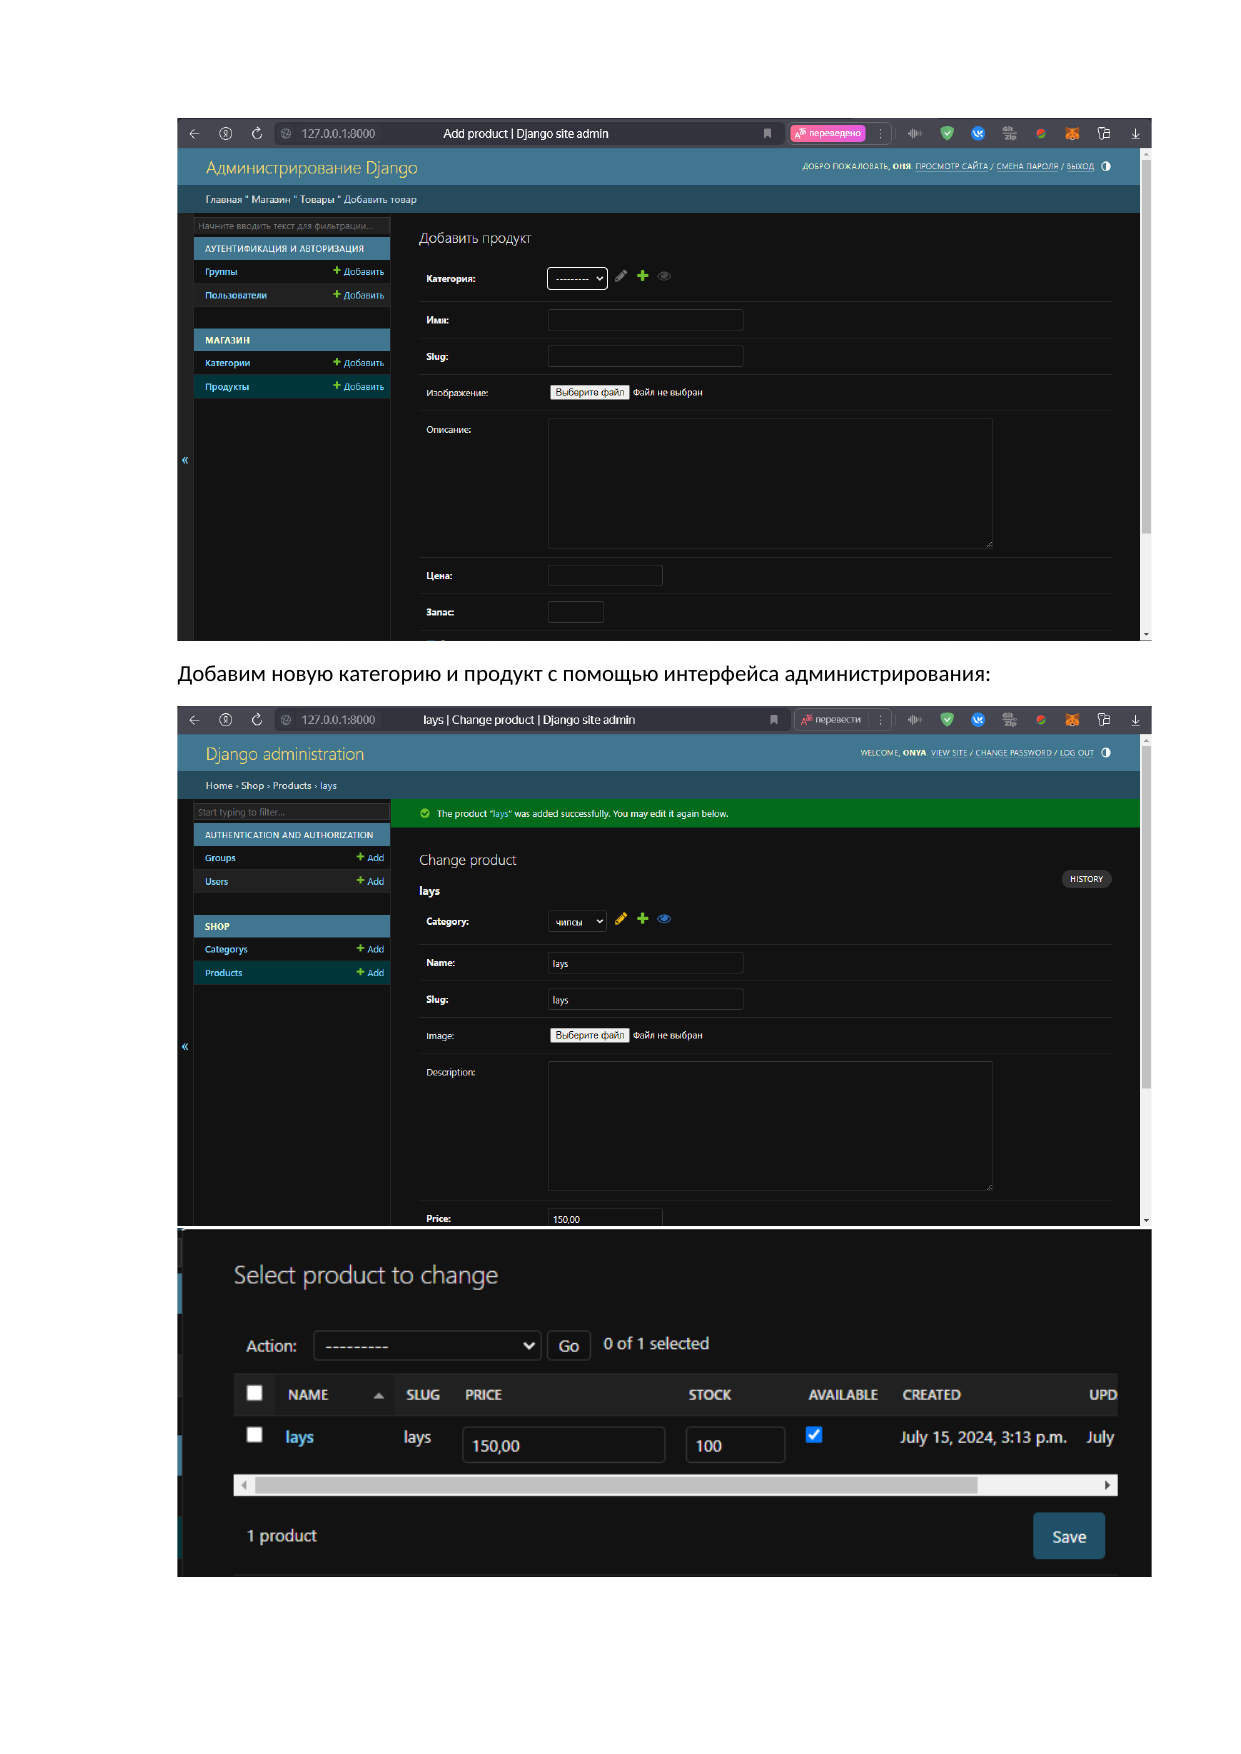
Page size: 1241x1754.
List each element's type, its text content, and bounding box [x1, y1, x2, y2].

picture [177, 706, 1152, 1226]
picture [177, 1228, 1152, 1577]
text Добавим новую категорию и продукт с помощью интерфейса администрирования: [177, 659, 1152, 687]
picture [177, 118, 1152, 641]
